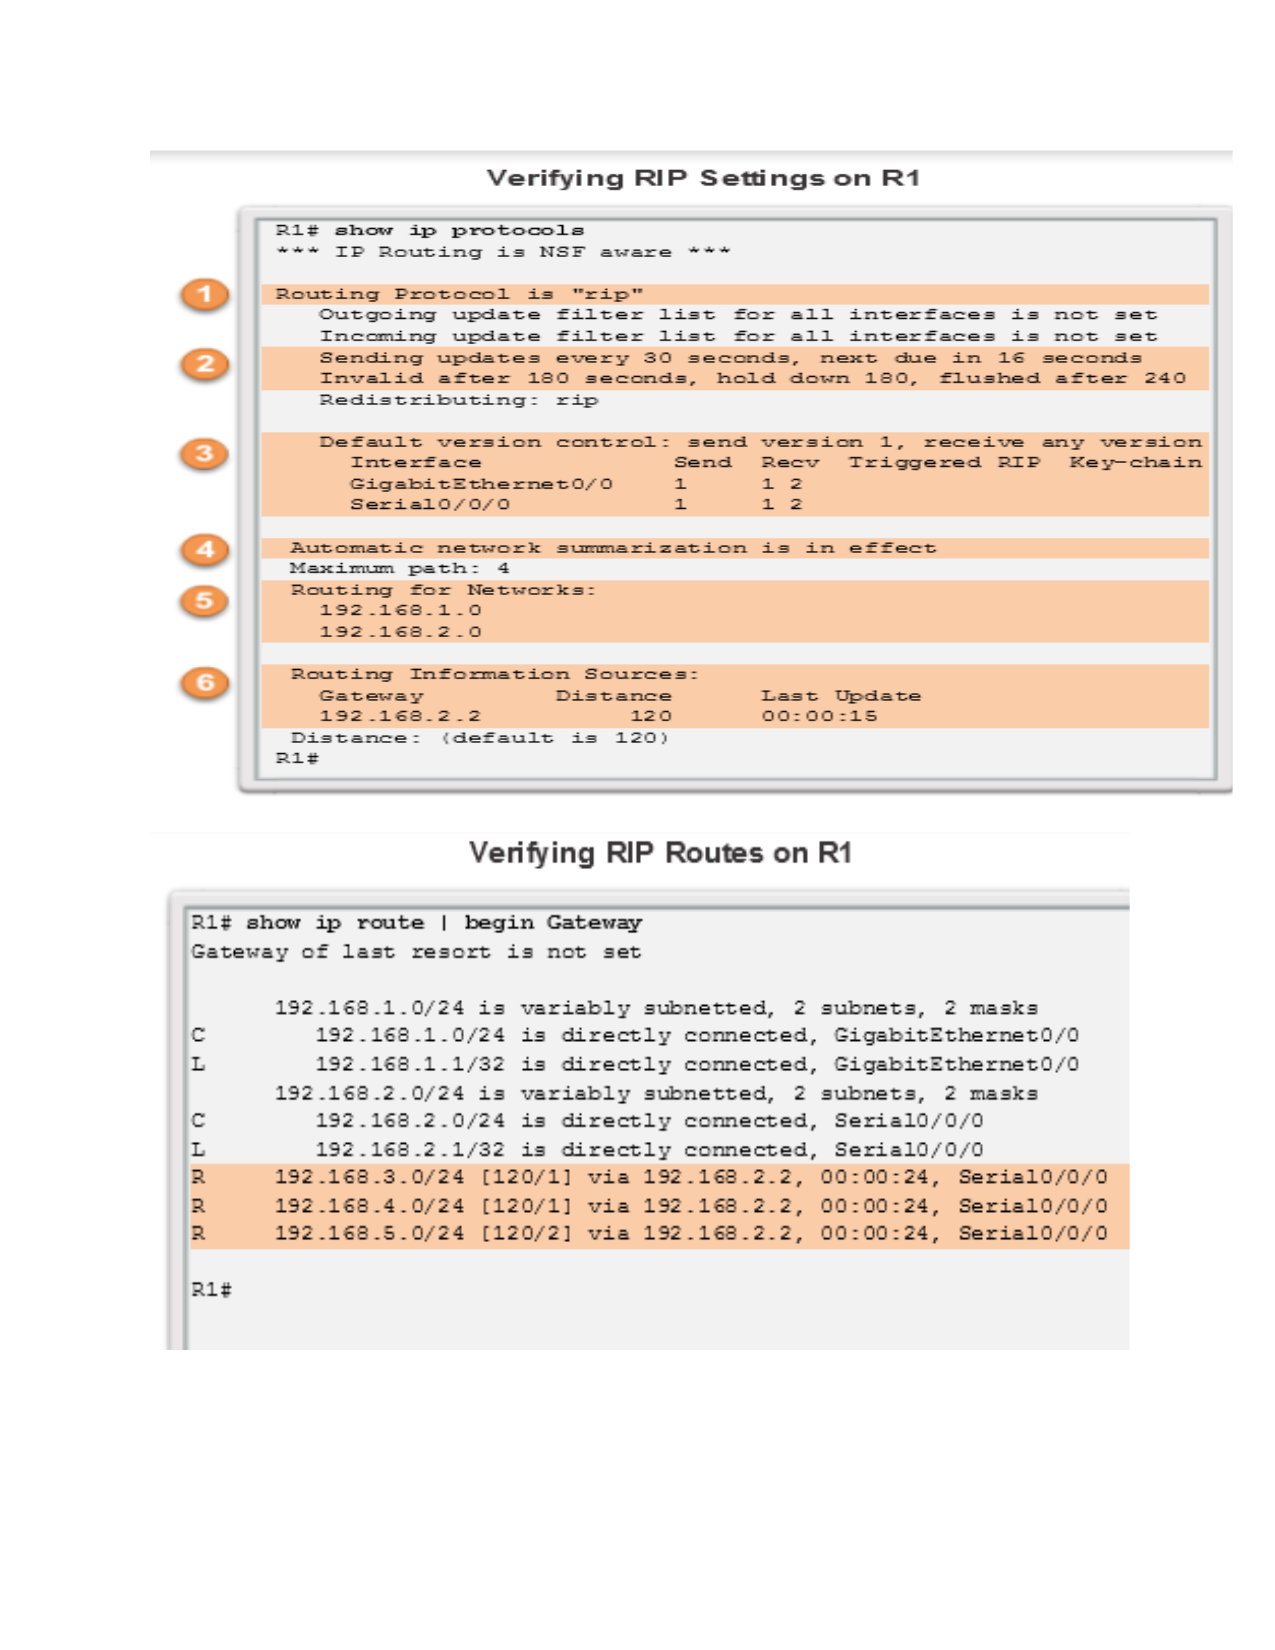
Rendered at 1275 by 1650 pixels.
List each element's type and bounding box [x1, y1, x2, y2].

picture [150, 832, 1130, 1350]
picture [150, 150, 1233, 804]
